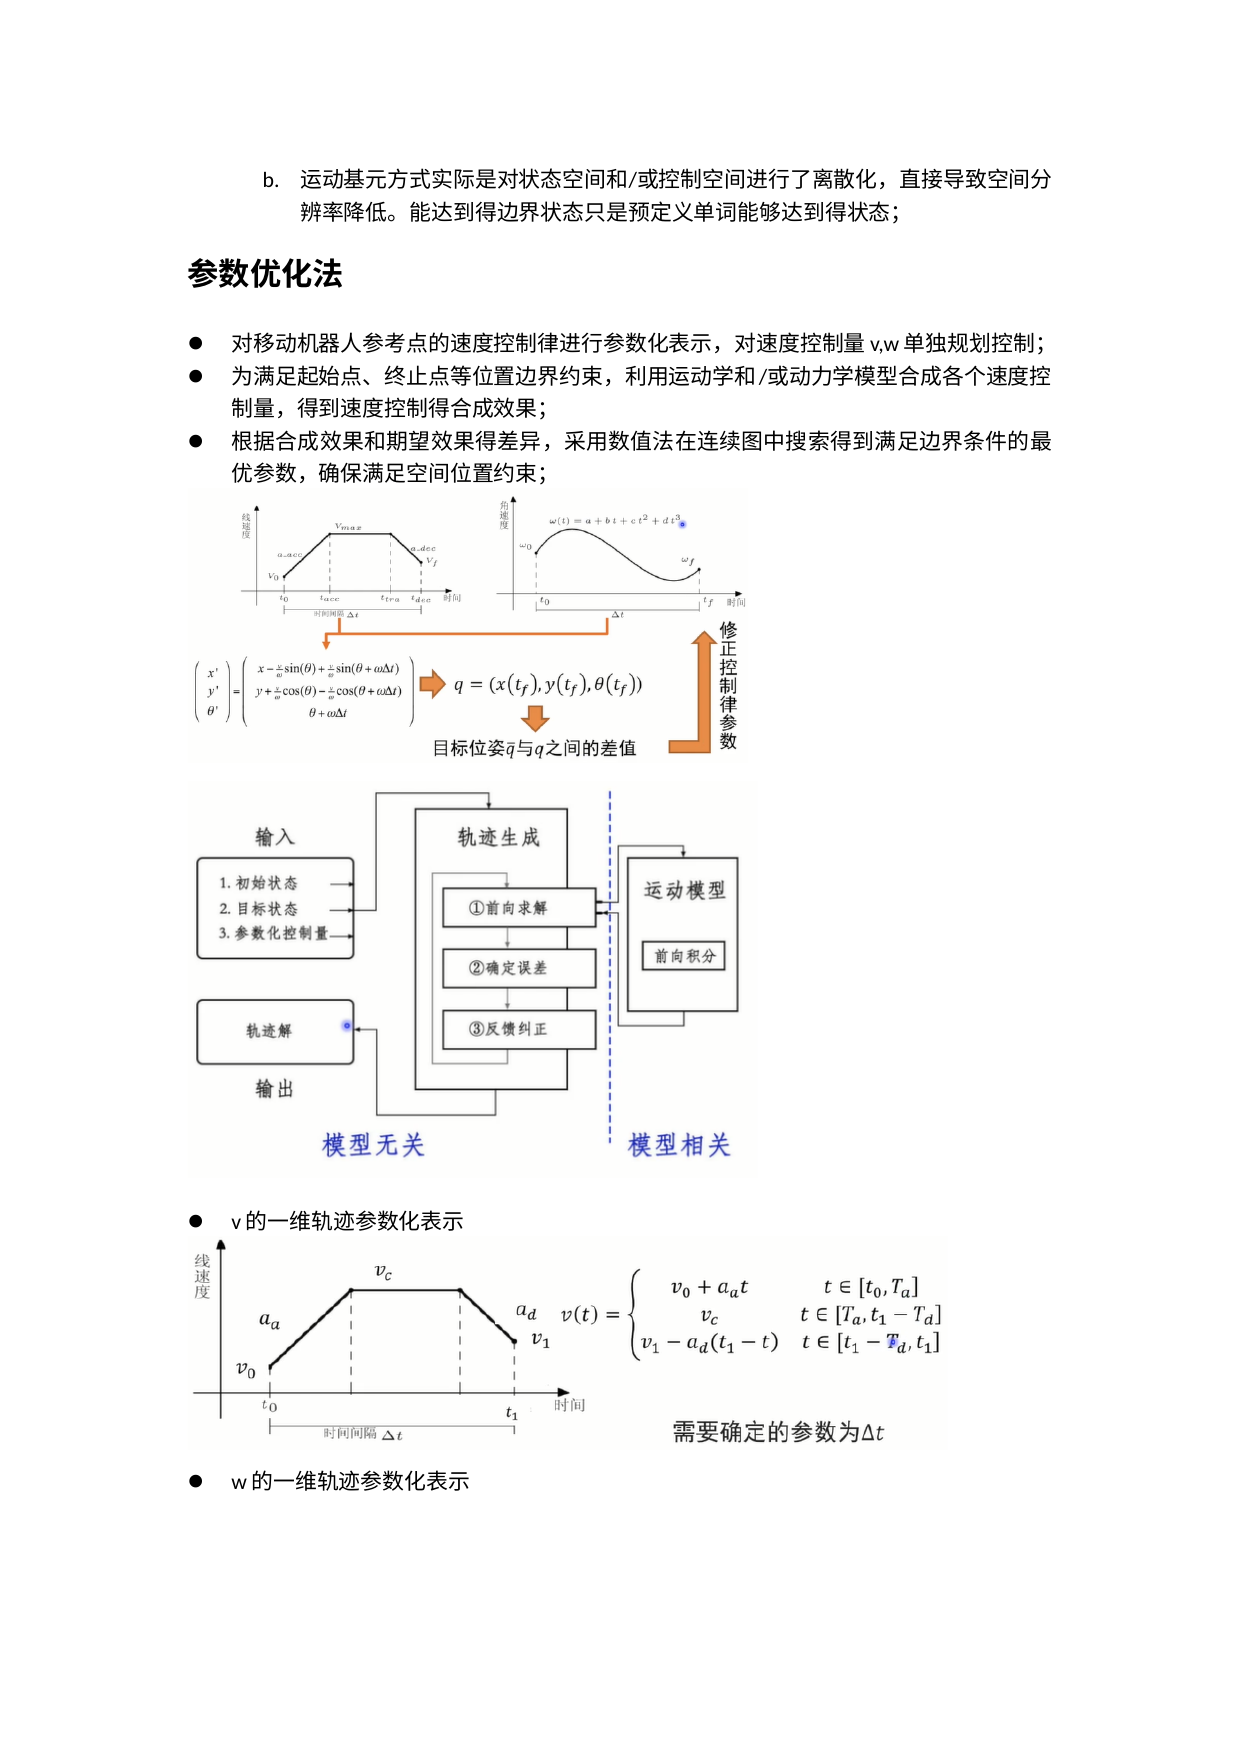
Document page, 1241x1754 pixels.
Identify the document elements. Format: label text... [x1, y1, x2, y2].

picture [187, 781, 758, 1178]
picture [187, 488, 749, 763]
list w的一维轨迹参数化表示 [187, 1463, 1053, 1496]
list 为满足起始点、终止点等位置边界约束，利用运动学和/或动力学模型合成各个速度控制量，得到速度控制得合成效果； [187, 358, 1053, 423]
list 根据合成效果和期望效果得差异，采用数值法在连续图中搜索得到满足边界条件的最优参数，确保满足空间位置约束； [187, 423, 1053, 488]
list 运动基元方式实际是对状态空间和/或控制空间进行了离散化，直接导致空间分辨率降低。能达到得边界状态只是预定义单词能够达到得状态； [262, 162, 1053, 227]
subtitle 参数优化法 [187, 239, 1053, 304]
list v的一维轨迹参数化表示 [187, 1203, 1053, 1236]
list 对移动机器人参考点的速度控制律进行参数化表示，对速度控制量v,w单独规划控制； [187, 326, 1053, 358]
picture [187, 1236, 948, 1450]
